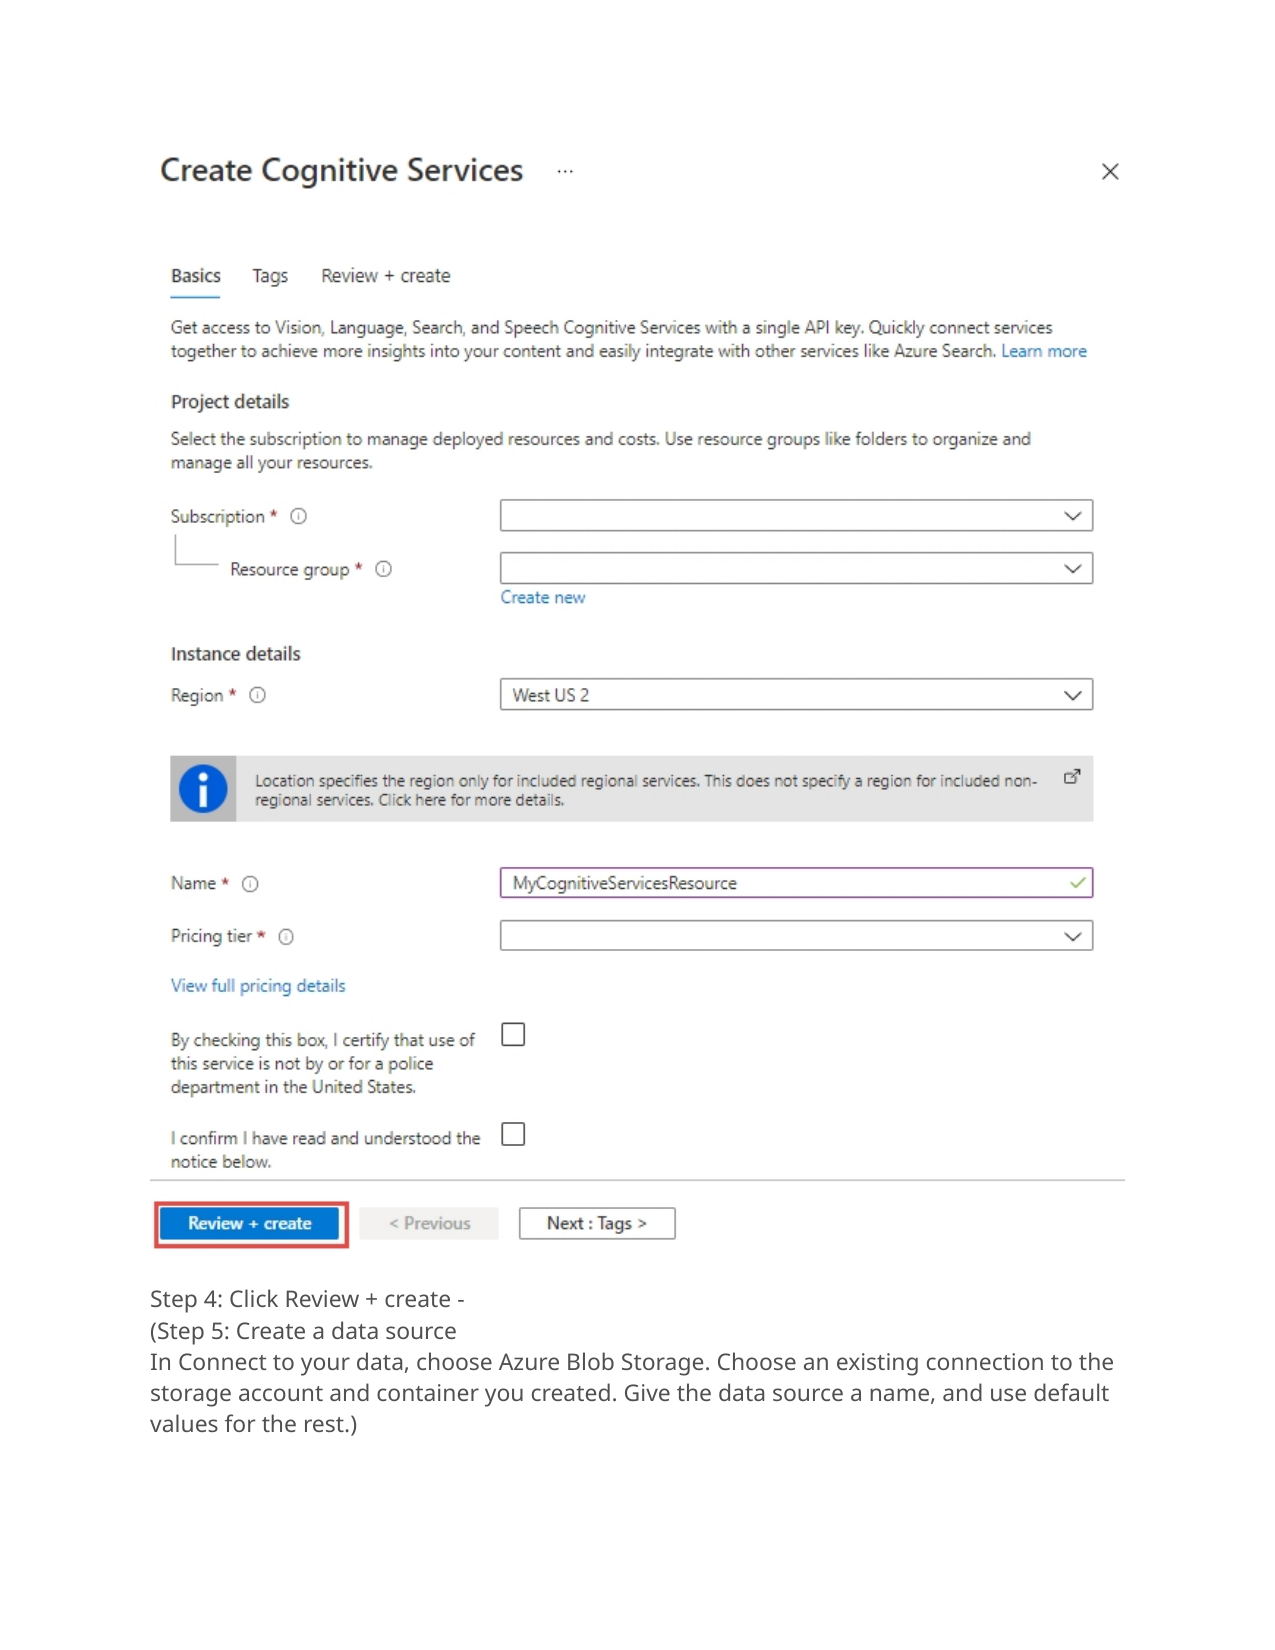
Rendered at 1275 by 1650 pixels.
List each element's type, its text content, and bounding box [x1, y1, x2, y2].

picture [150, 150, 1125, 1253]
text Correct Answer: See explanation below. Part 1: Create a search service captions12345678 Step 1: Sign in to the QnA portal. Step 2: Create an Azure Cognitive multi-service resource: Step 3: On the Create page, provide the following information. Name: captions12345678ֲ¨ Pricing tier: Free - Step 4: Click Review + create - (Step 5: Create a data source In Connect to your data, choose Azure Blob Storage. Choose an existing connection to the storage account and container you created. Give the data source a name, and use default values for the rest.) Reference: https://docs.microsoft.com/en-us/azure/search/search-create-service-portal https://docs.microsoft.com/en-us/azure/search/cognitive-search-quickstart-ocr [150, 1253, 1125, 1440]
